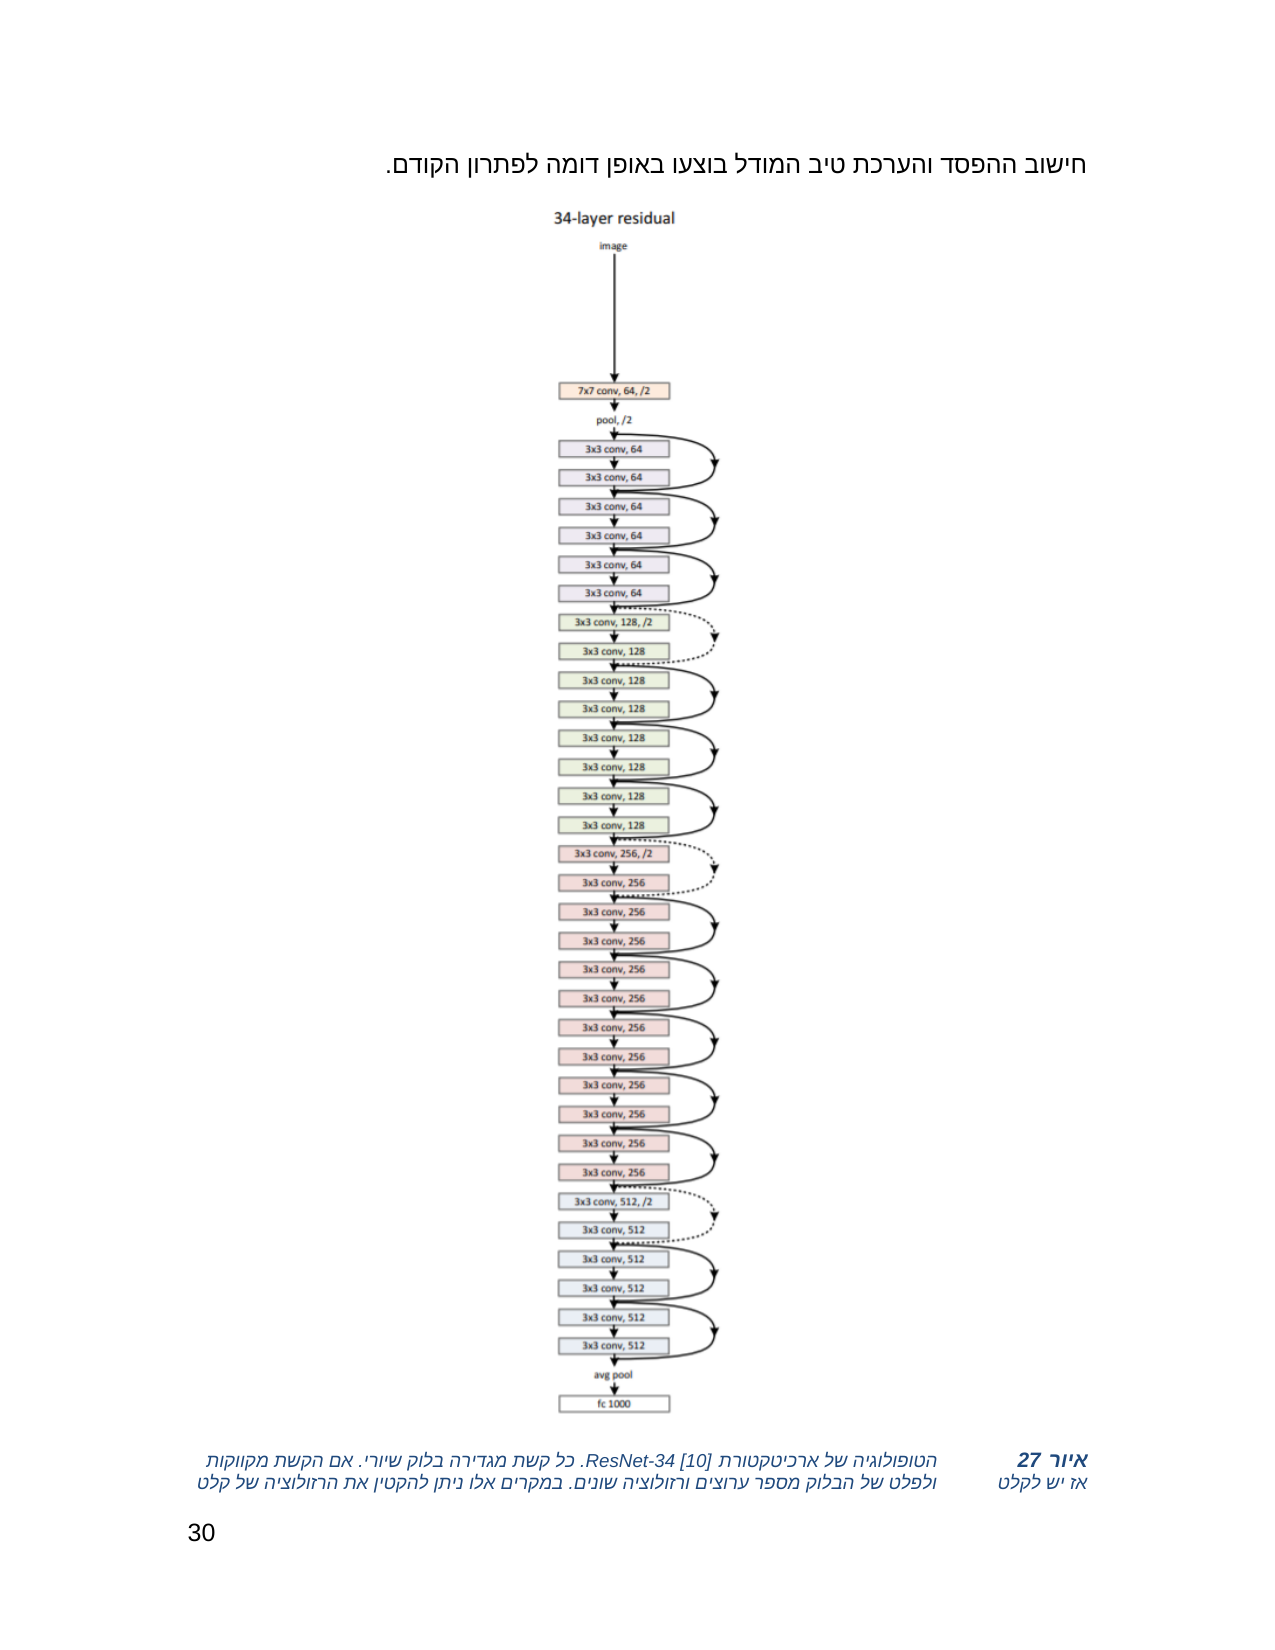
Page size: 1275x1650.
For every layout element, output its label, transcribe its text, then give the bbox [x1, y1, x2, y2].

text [187, 1448, 1087, 1493]
picture [542, 205, 733, 1421]
text חישוב ההפסד והערכת טיב המודל בוצעו באופן דומה לפתרון הקודם. [187, 150, 1087, 179]
